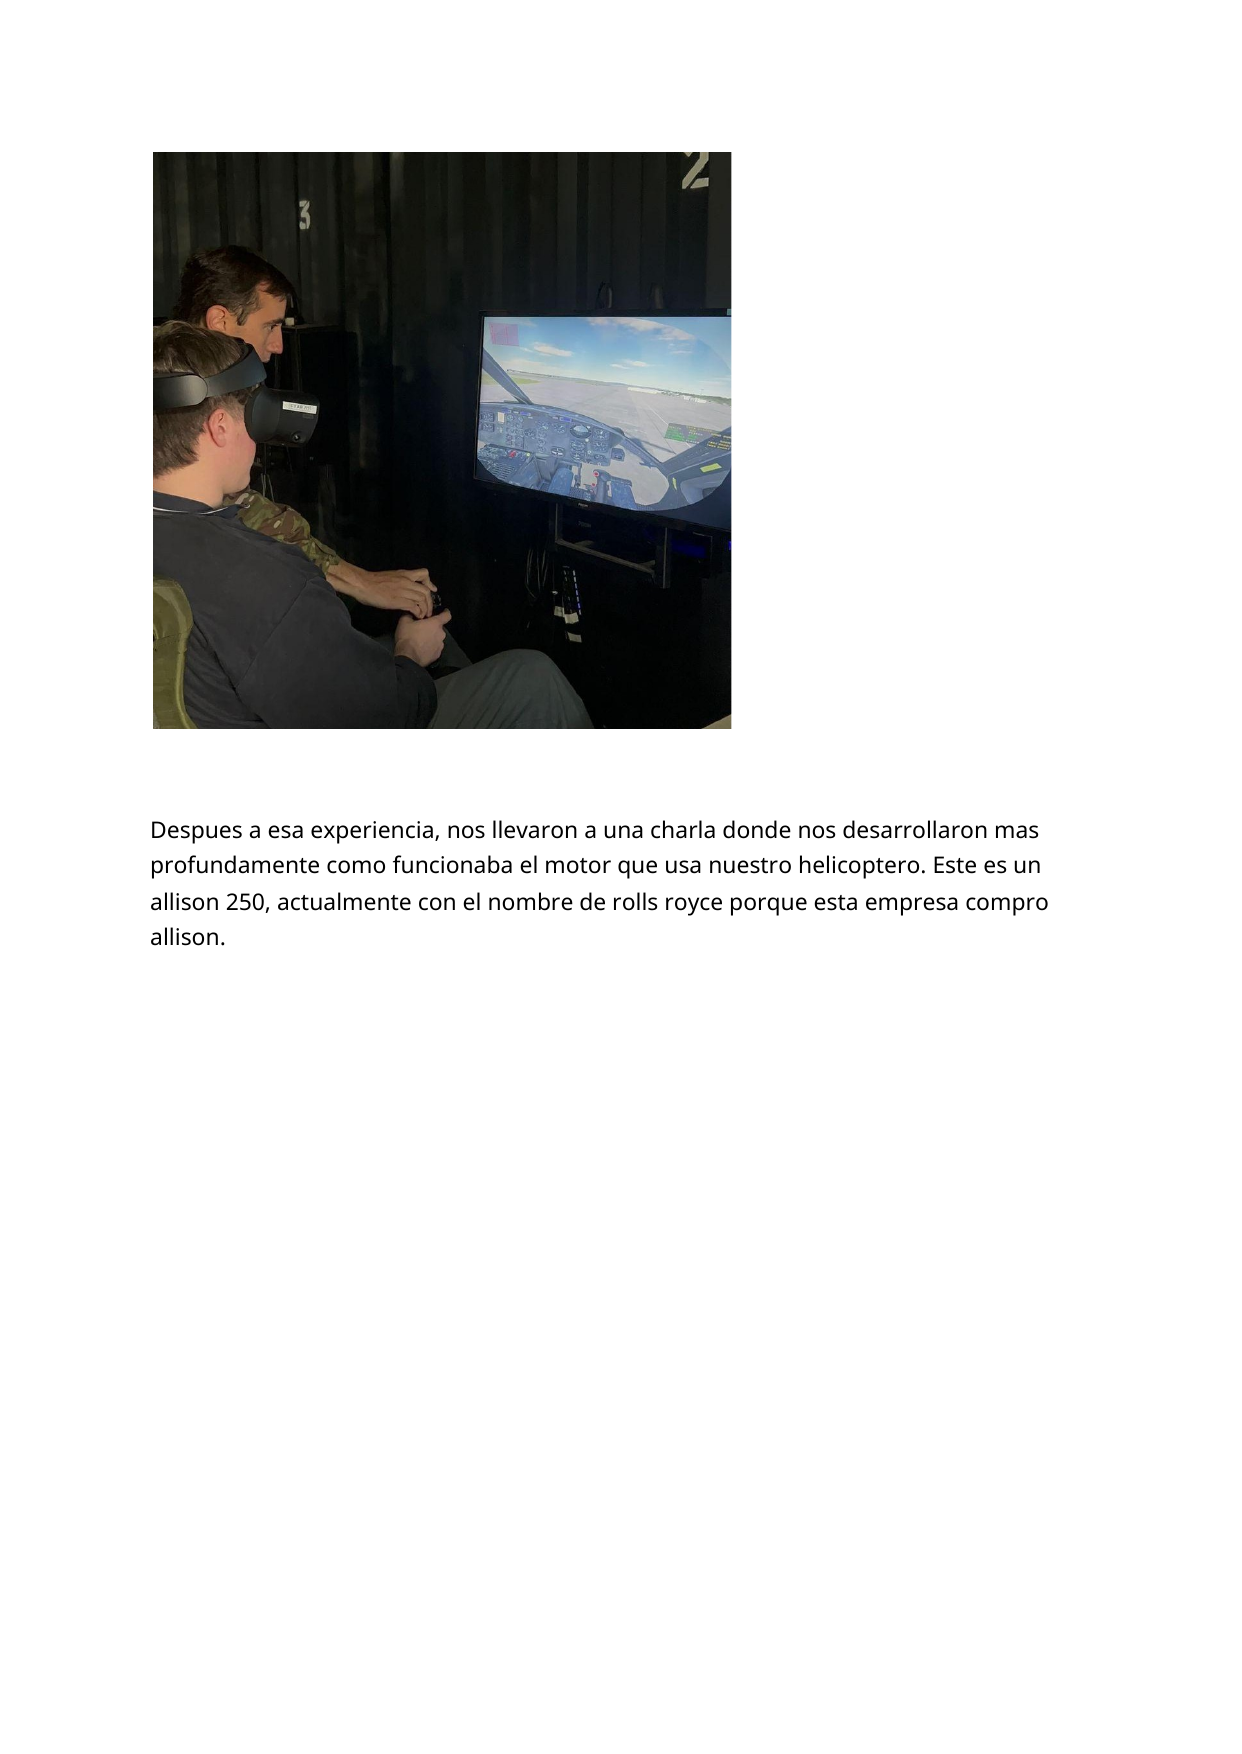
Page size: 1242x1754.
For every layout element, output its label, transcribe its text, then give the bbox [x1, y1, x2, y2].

picture [153, 152, 732, 729]
text Despues a esa experiencia, nos llevaron a una charla donde nos desarrollaron mas profundamente como funcionaba el motor que usa nuestro helicoptero. Este es un allison 250, actualmente con el nombre de rolls royce porque esta empresa compro allison. [150, 813, 1086, 953]
